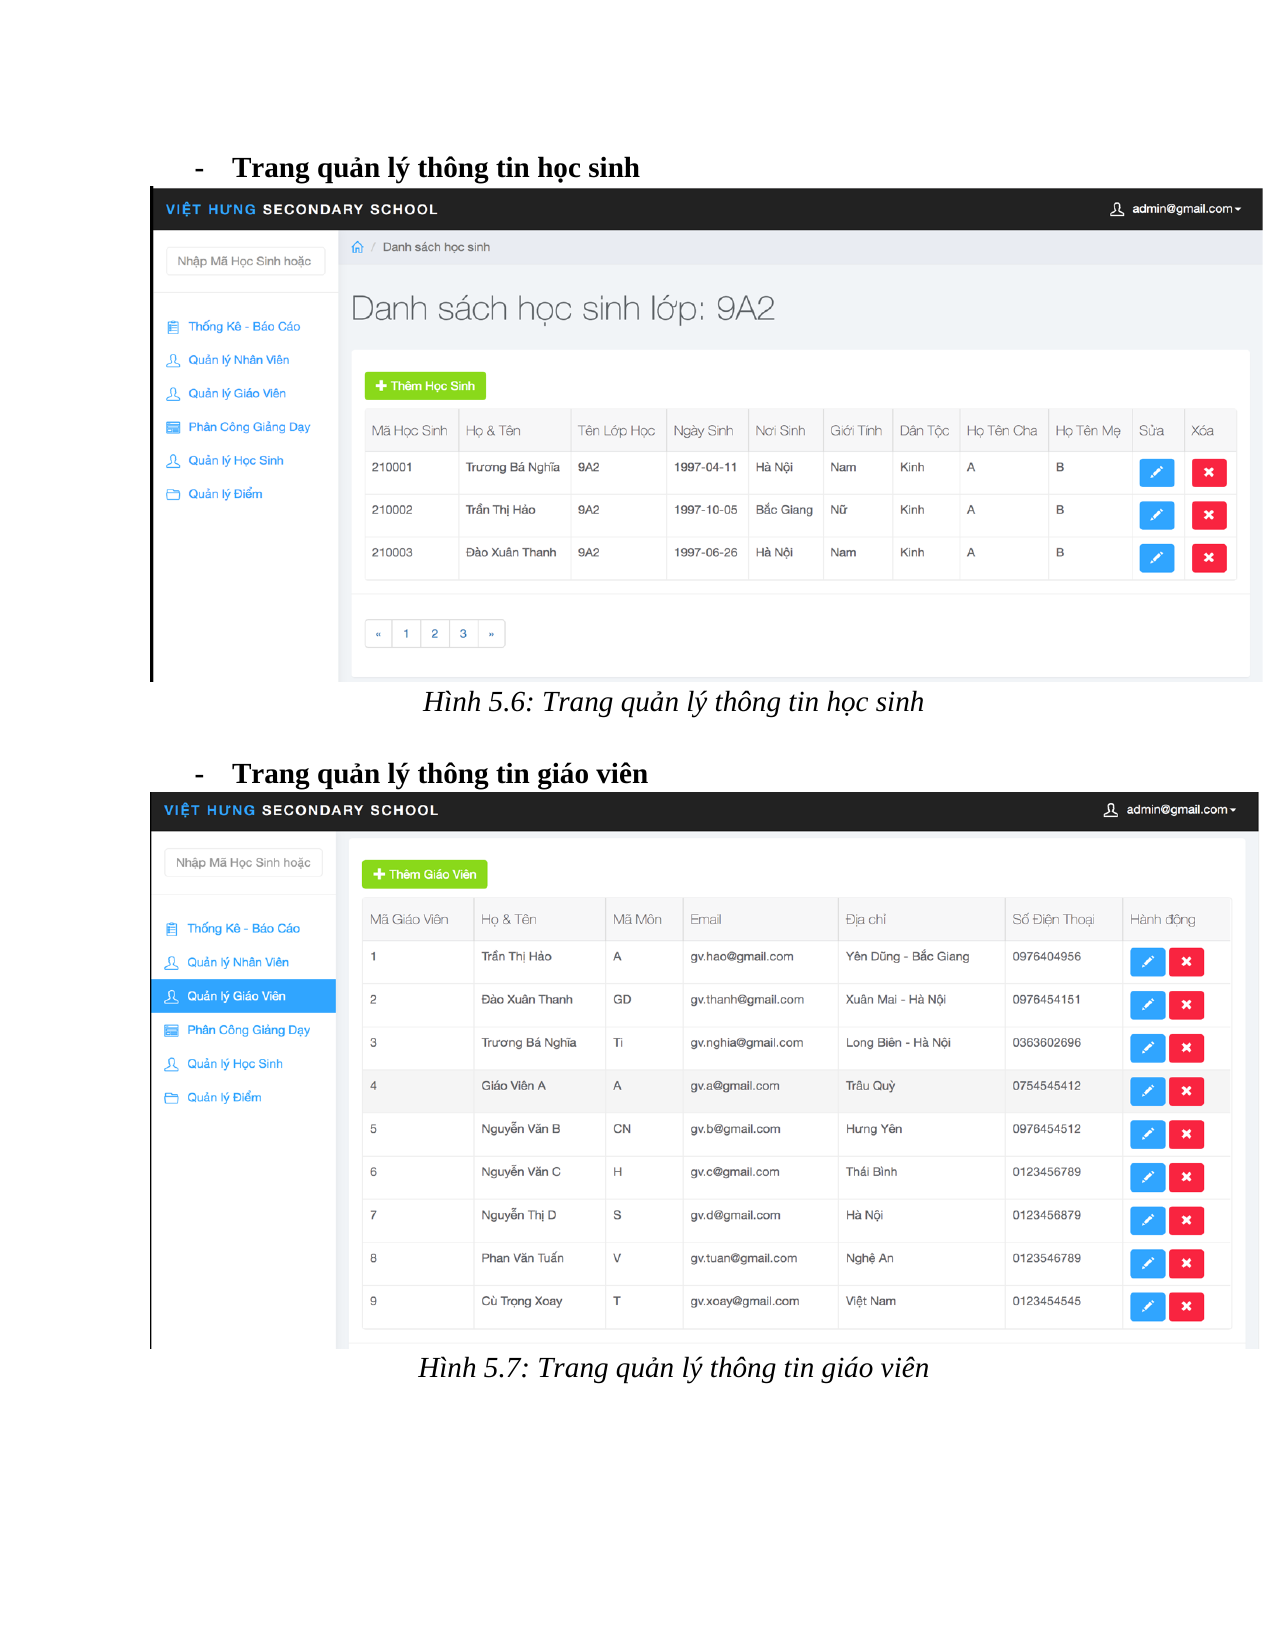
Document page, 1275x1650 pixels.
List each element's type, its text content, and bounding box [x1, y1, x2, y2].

picture [150, 792, 1260, 1349]
list Trang quản lý thông tin học sinh [194, 150, 1125, 183]
list Hình 5.7: Trang quản lý thông tin giáo viên [225, 1351, 1125, 1384]
list Hình 5.6: Trang quản lý thông tin học sinh [225, 684, 1125, 717]
picture [150, 186, 1263, 682]
list Trang quản lý thông tin giáo viên [194, 756, 1125, 789]
